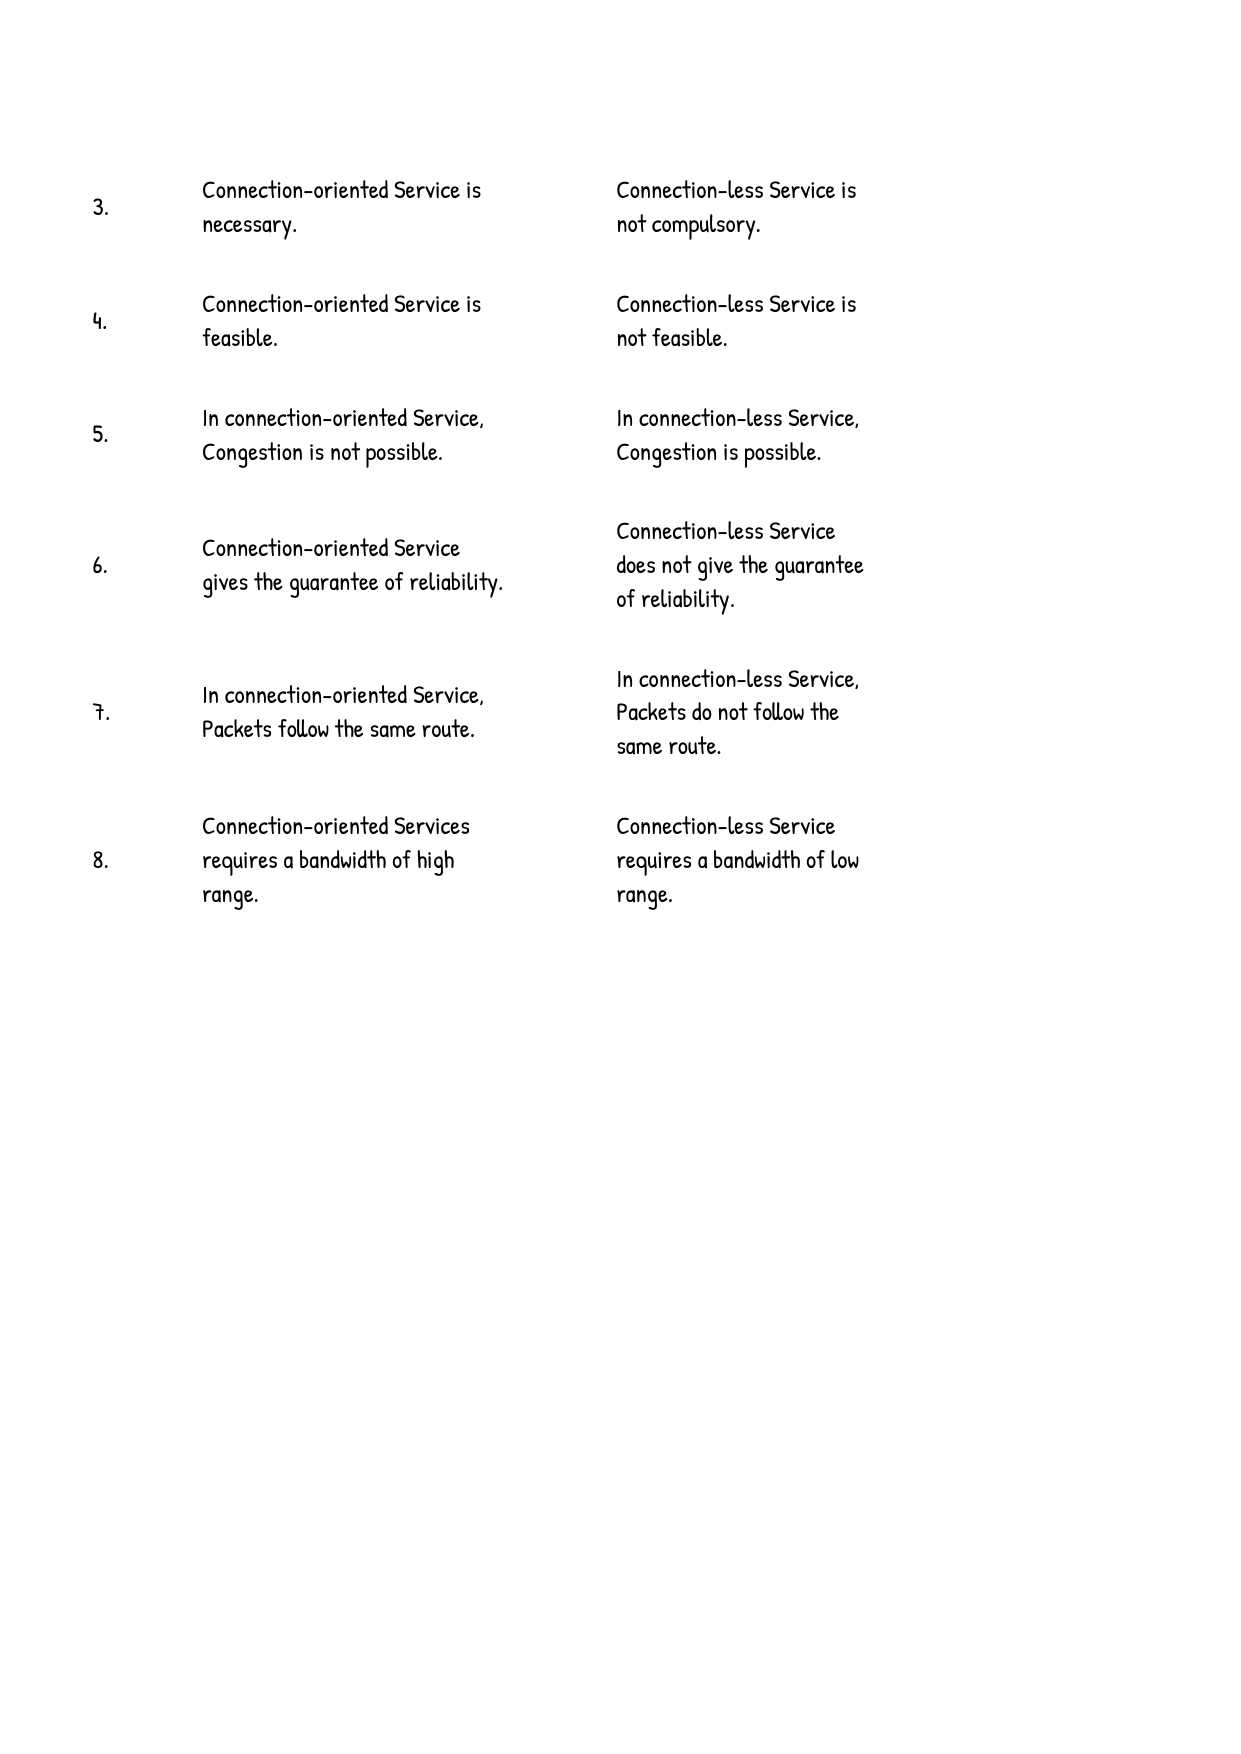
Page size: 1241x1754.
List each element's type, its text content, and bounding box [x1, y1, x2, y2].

table_cell 6. [44, 491, 111, 638]
table_cell Connection-oriented Service is necessary. [111, 150, 526, 263]
table_cell Connection-less Service is not compulsory. [526, 150, 883, 263]
table_cell 8. [44, 785, 111, 933]
table_cell In connection-oriented Service, Packets follow the same route. [111, 638, 526, 785]
table_cell 4. [44, 264, 111, 377]
table_cell 5. [44, 377, 111, 491]
table_cell 7. [44, 638, 111, 785]
table_cell Connection-oriented Service gives the guarantee of reliability. [111, 491, 526, 638]
table_cell In connection-less Service, Packets do not follow the same route. [526, 638, 883, 785]
table_cell In connection-less Service, Congestion is possible. [526, 377, 883, 491]
table_cell Connection-oriented Service is feasible. [111, 264, 526, 377]
table_cell Connection-less Service is not feasible. [526, 264, 883, 377]
table_cell In connection-oriented Service, Congestion is not possible. [111, 377, 526, 491]
table_cell 3. [44, 150, 111, 263]
table_cell Connection-oriented Services requires a bandwidth of high range. [111, 785, 526, 933]
table_cell Connection-less Service does not give the guarantee of reliability. [526, 491, 883, 638]
table_cell Connection-less Service requires a bandwidth of low range. [526, 785, 883, 933]
